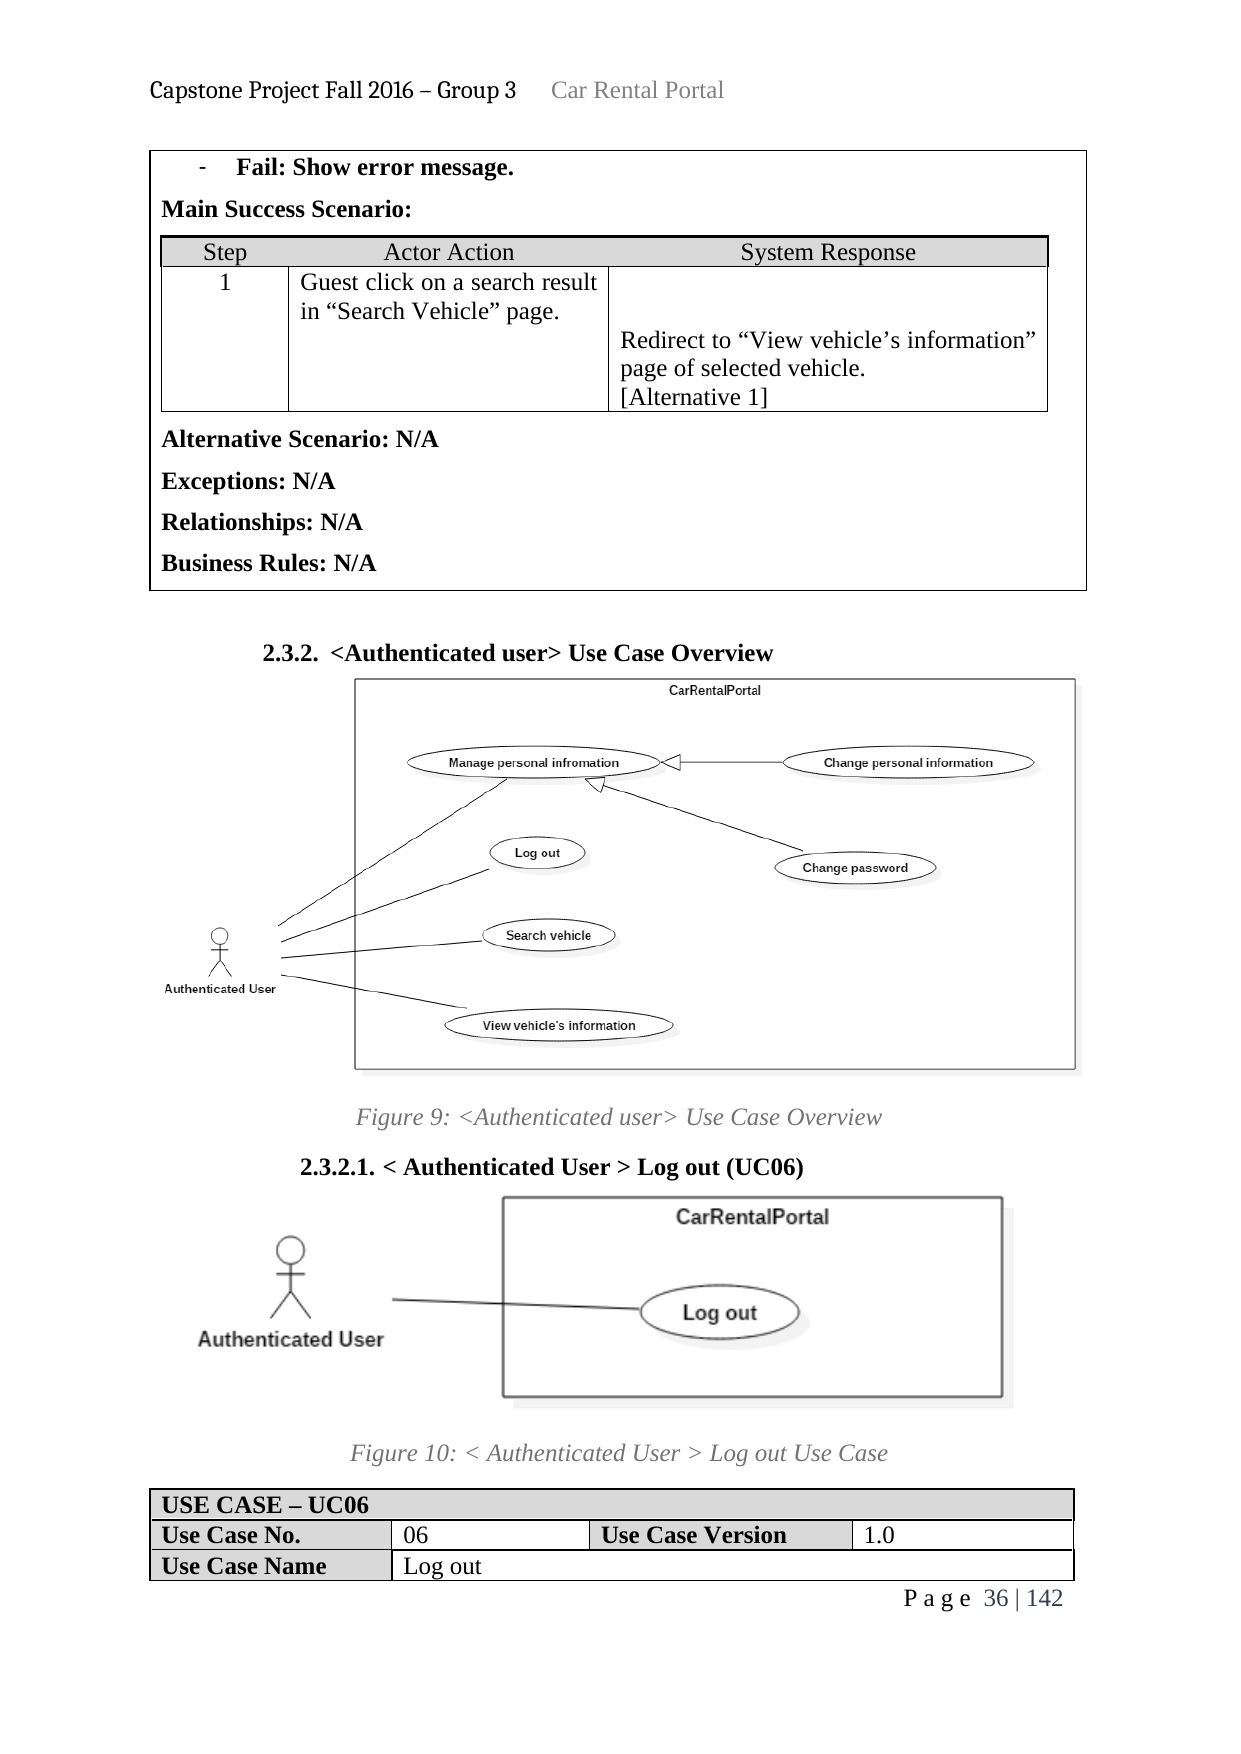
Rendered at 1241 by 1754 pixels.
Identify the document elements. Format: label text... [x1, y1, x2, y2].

table_cell Use Case Name [151, 1550, 391, 1580]
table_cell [151, 151, 1086, 589]
table_cell Use Case No. [151, 1520, 391, 1549]
picture [175, 1183, 1065, 1419]
picture [150, 669, 1090, 1084]
table_cell 06 [392, 1521, 589, 1549]
subtitle < Authenticated User > Log out (UC06) [300, 1152, 1090, 1181]
table_cell Log out [393, 1549, 1073, 1580]
subtitle <Authenticated user> Use Case Overview [262, 638, 1090, 667]
table_cell 1.0 [853, 1519, 1073, 1549]
table_cell Use Case Version [590, 1521, 852, 1549]
table_header USE CASE – UC06 [151, 1490, 1073, 1518]
